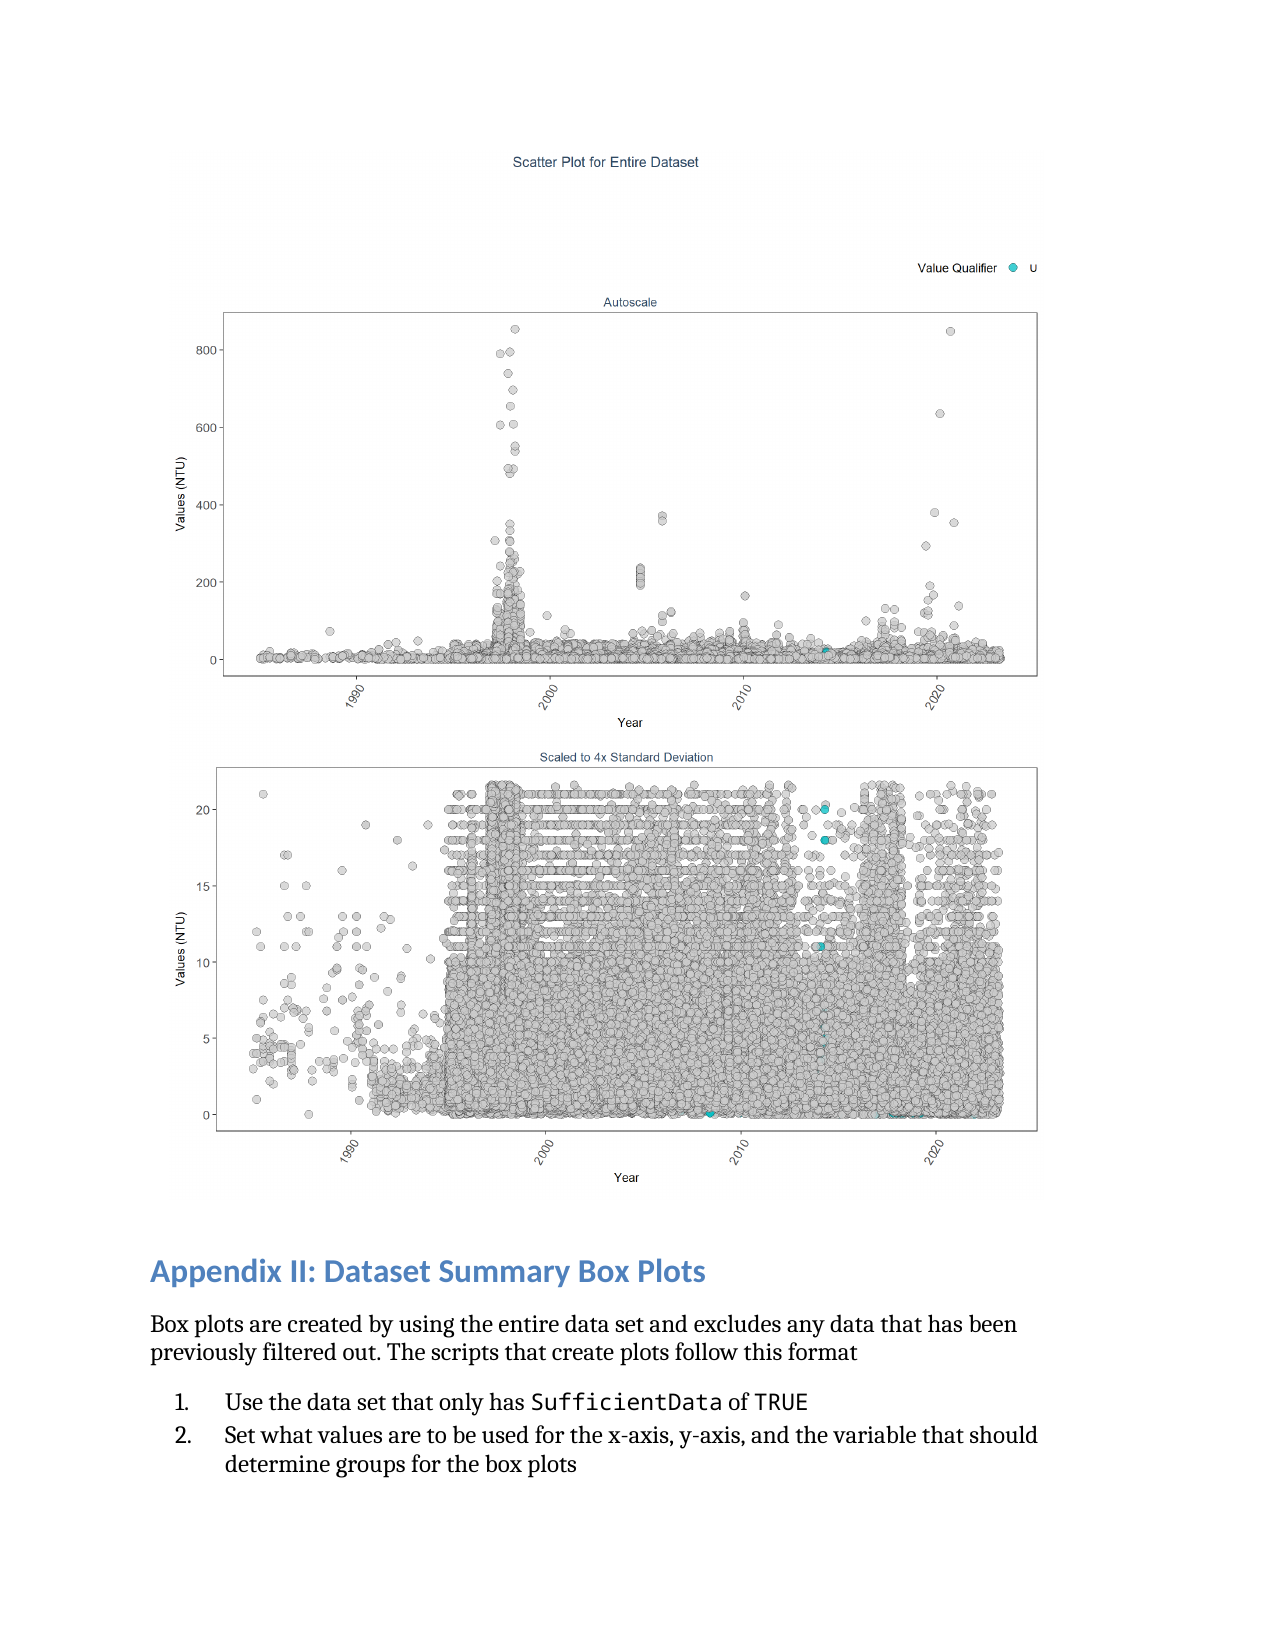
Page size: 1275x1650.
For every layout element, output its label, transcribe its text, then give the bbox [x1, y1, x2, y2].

list Use the data set that only has SufficientData of TRUE [175, 1386, 1125, 1417]
text Box plots are created by using the entire data set and excludes any data that has been previously filtered out. The scripts that create plots follow this format [150, 1309, 1125, 1367]
picture [168, 150, 1044, 1200]
subtitle Appendix II: Dataset Summary Box Plots [150, 1250, 1125, 1291]
list Set what values are to be used for the x-axis, y-axis, and the variable that should determine groups for the box plots [175, 1421, 1125, 1478]
